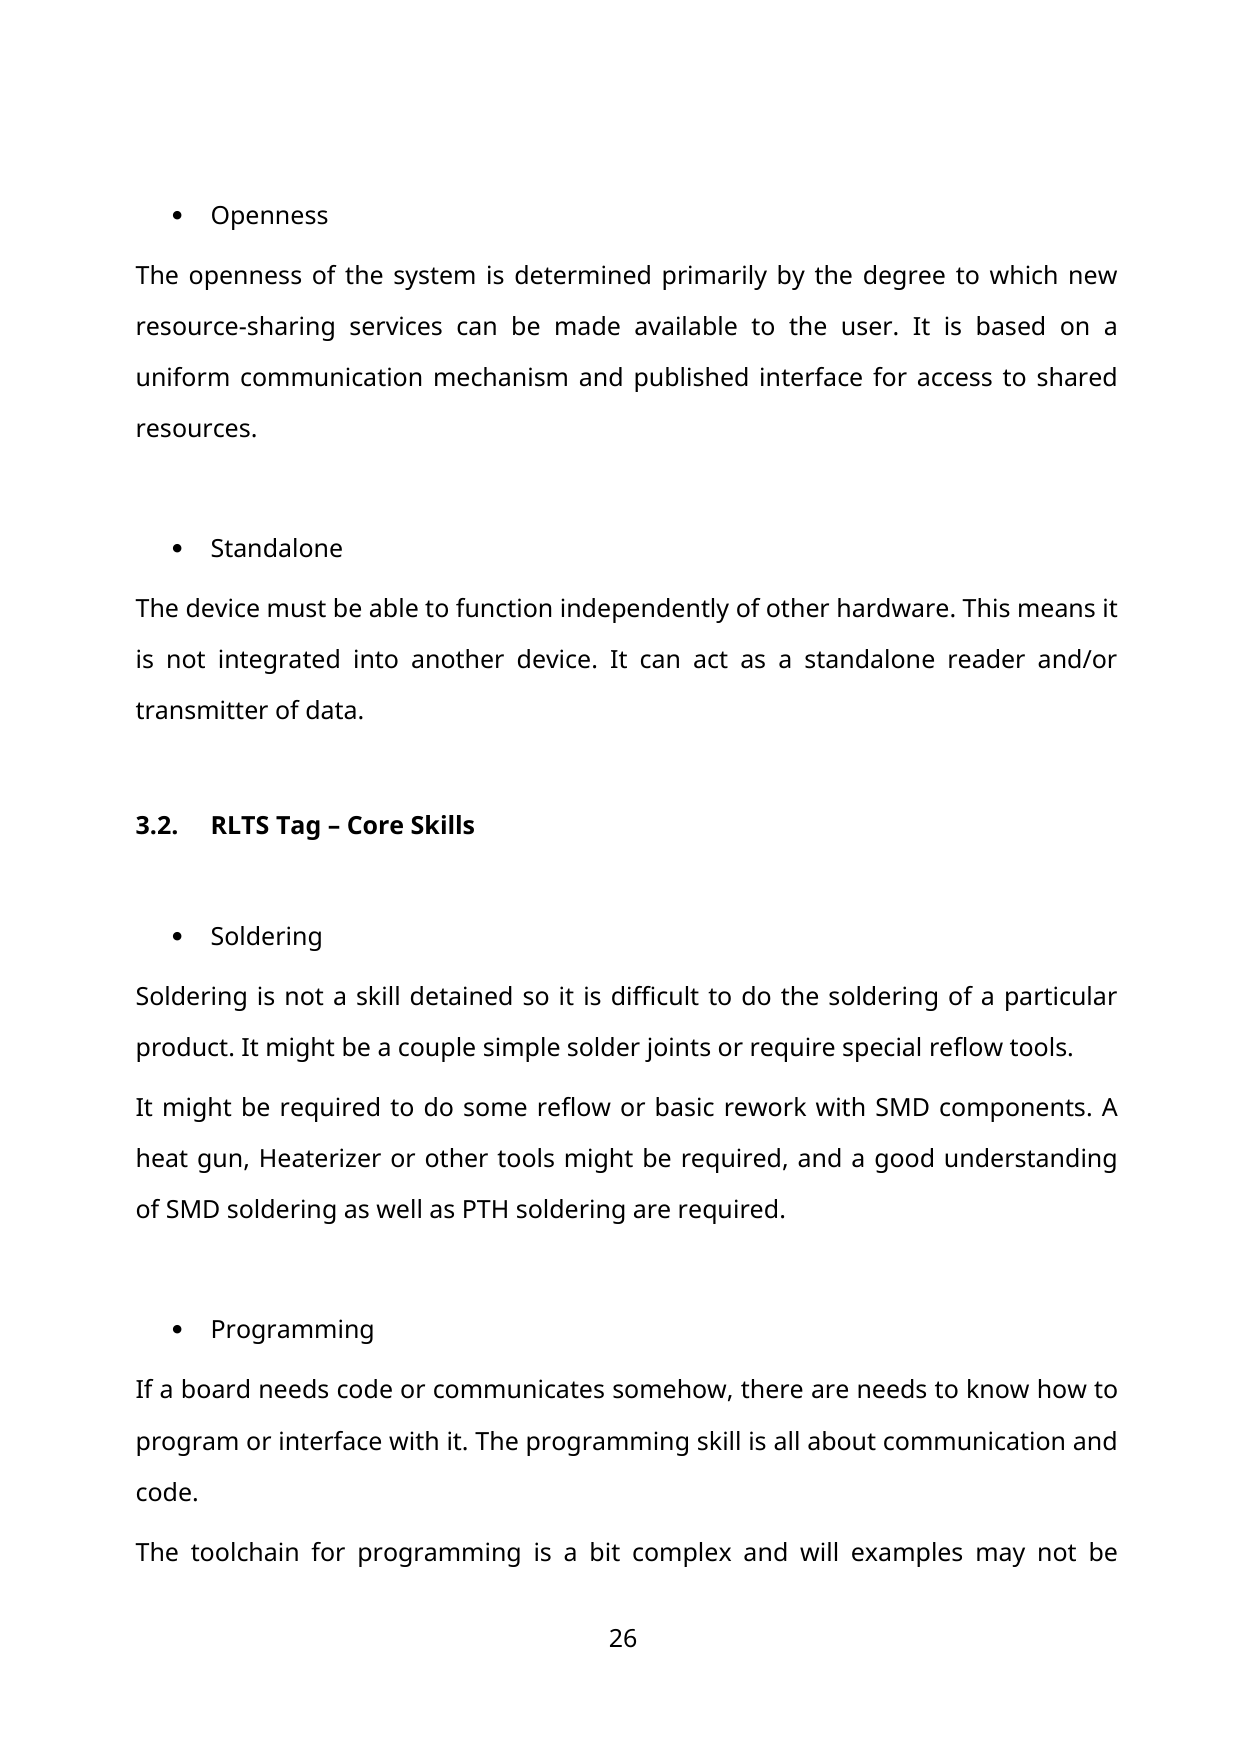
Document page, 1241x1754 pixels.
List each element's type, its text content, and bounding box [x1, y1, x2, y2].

list Openness [173, 197, 1119, 232]
text It might be required to do some reflow or basic rework with SMD components. A heat gun, Heaterizer or other tools might be required, and a good understanding of SMD soldering as well as PTH soldering are required. [135, 1090, 1119, 1226]
text The device must be able to function independently of other hardware. This means it is not integrated into another device. It can act as a standalone reader and/or transmitter of data. [135, 591, 1119, 727]
subtitle RLTS Tag – Core Skills [135, 808, 1119, 842]
text If a board needs code or communicates somehow, there are needs to know how to program or interface with it. The programming skill is all about communication and code. [135, 1372, 1119, 1508]
text Soldering is not a skill detained so it is difficult to do the soldering of a particular product. It might be a couple simple solder joints or require special reflow tools. [135, 979, 1119, 1064]
list Soldering [173, 919, 1119, 953]
list Programming [173, 1312, 1119, 1346]
text The openness of the system is determined primarily by the degree to which new resource-sharing services can be made available to the user. It is based on a uniform communication mechanism and published interface for access to shared resources. [135, 257, 1119, 445]
list Standalone [173, 531, 1119, 565]
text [135, 1534, 1119, 1568]
